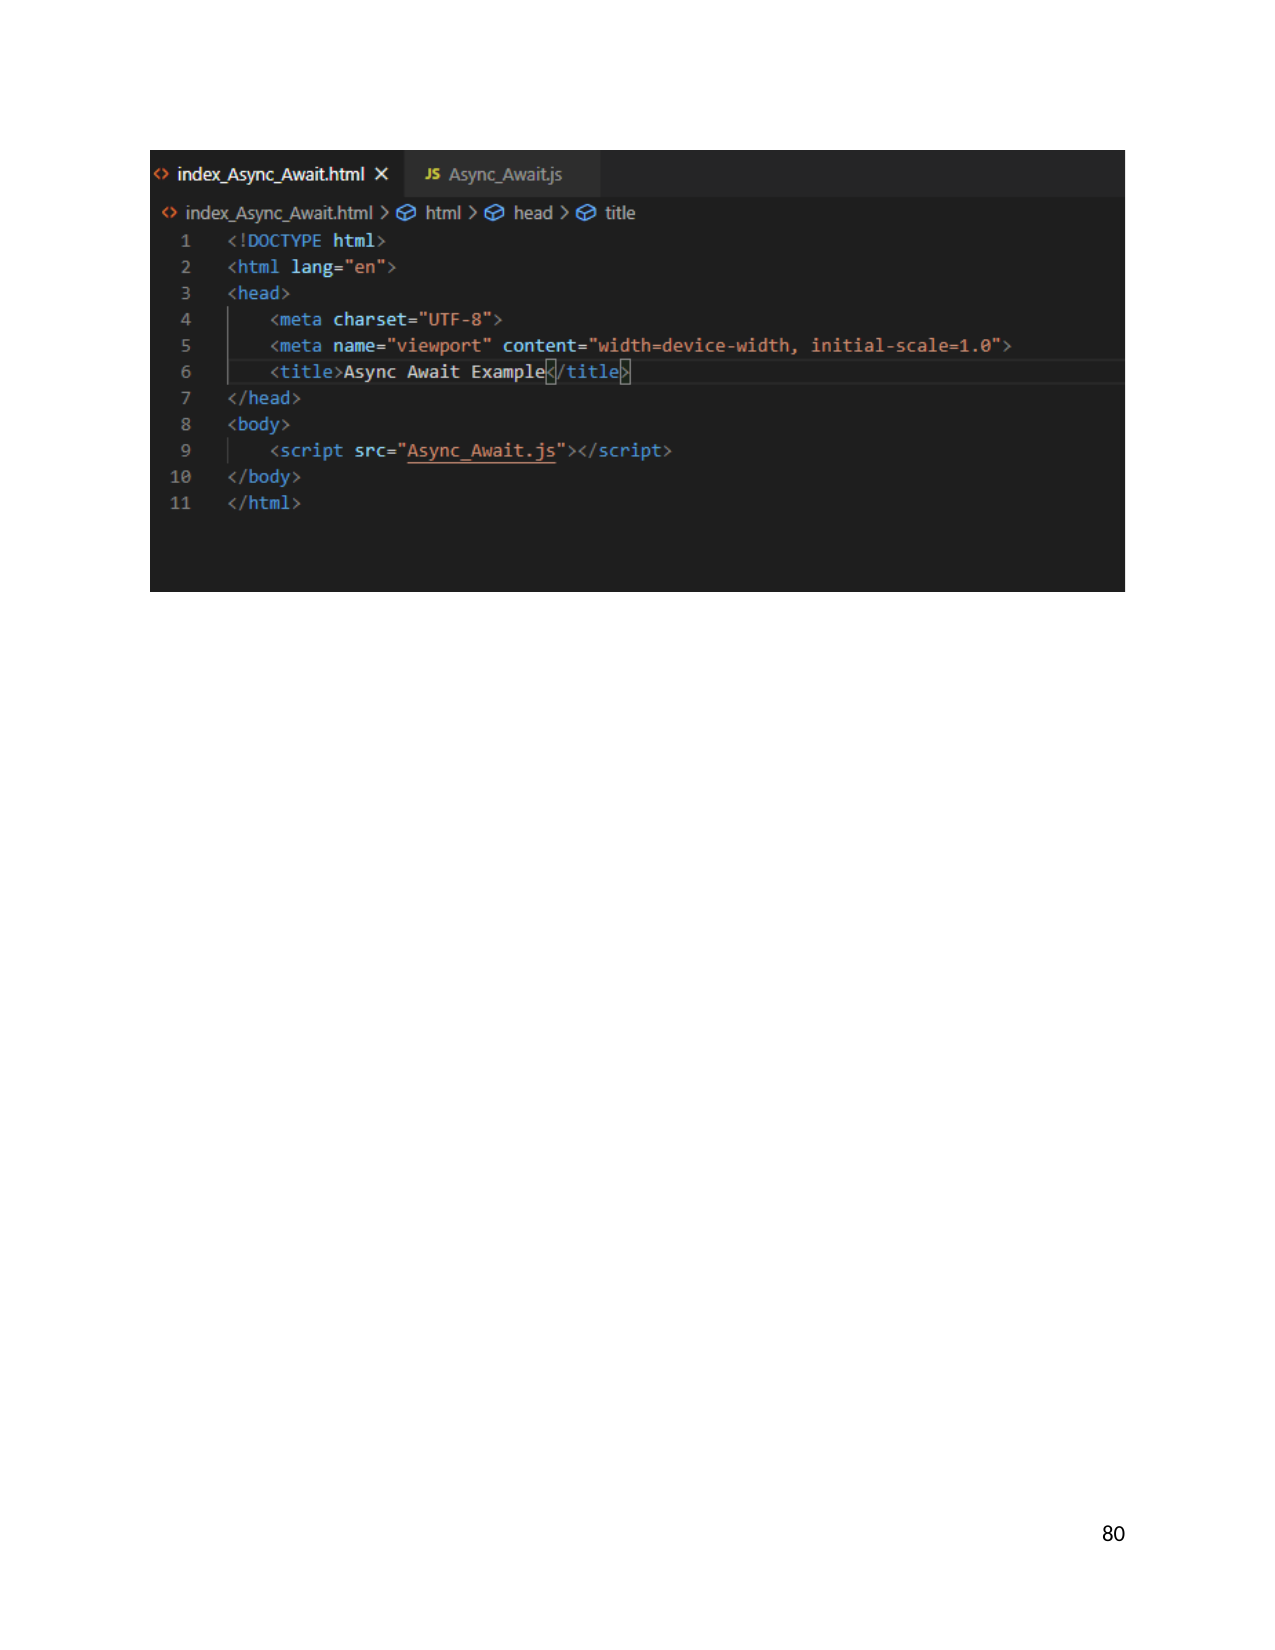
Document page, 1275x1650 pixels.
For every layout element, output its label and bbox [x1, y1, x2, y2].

picture [150, 150, 1125, 592]
